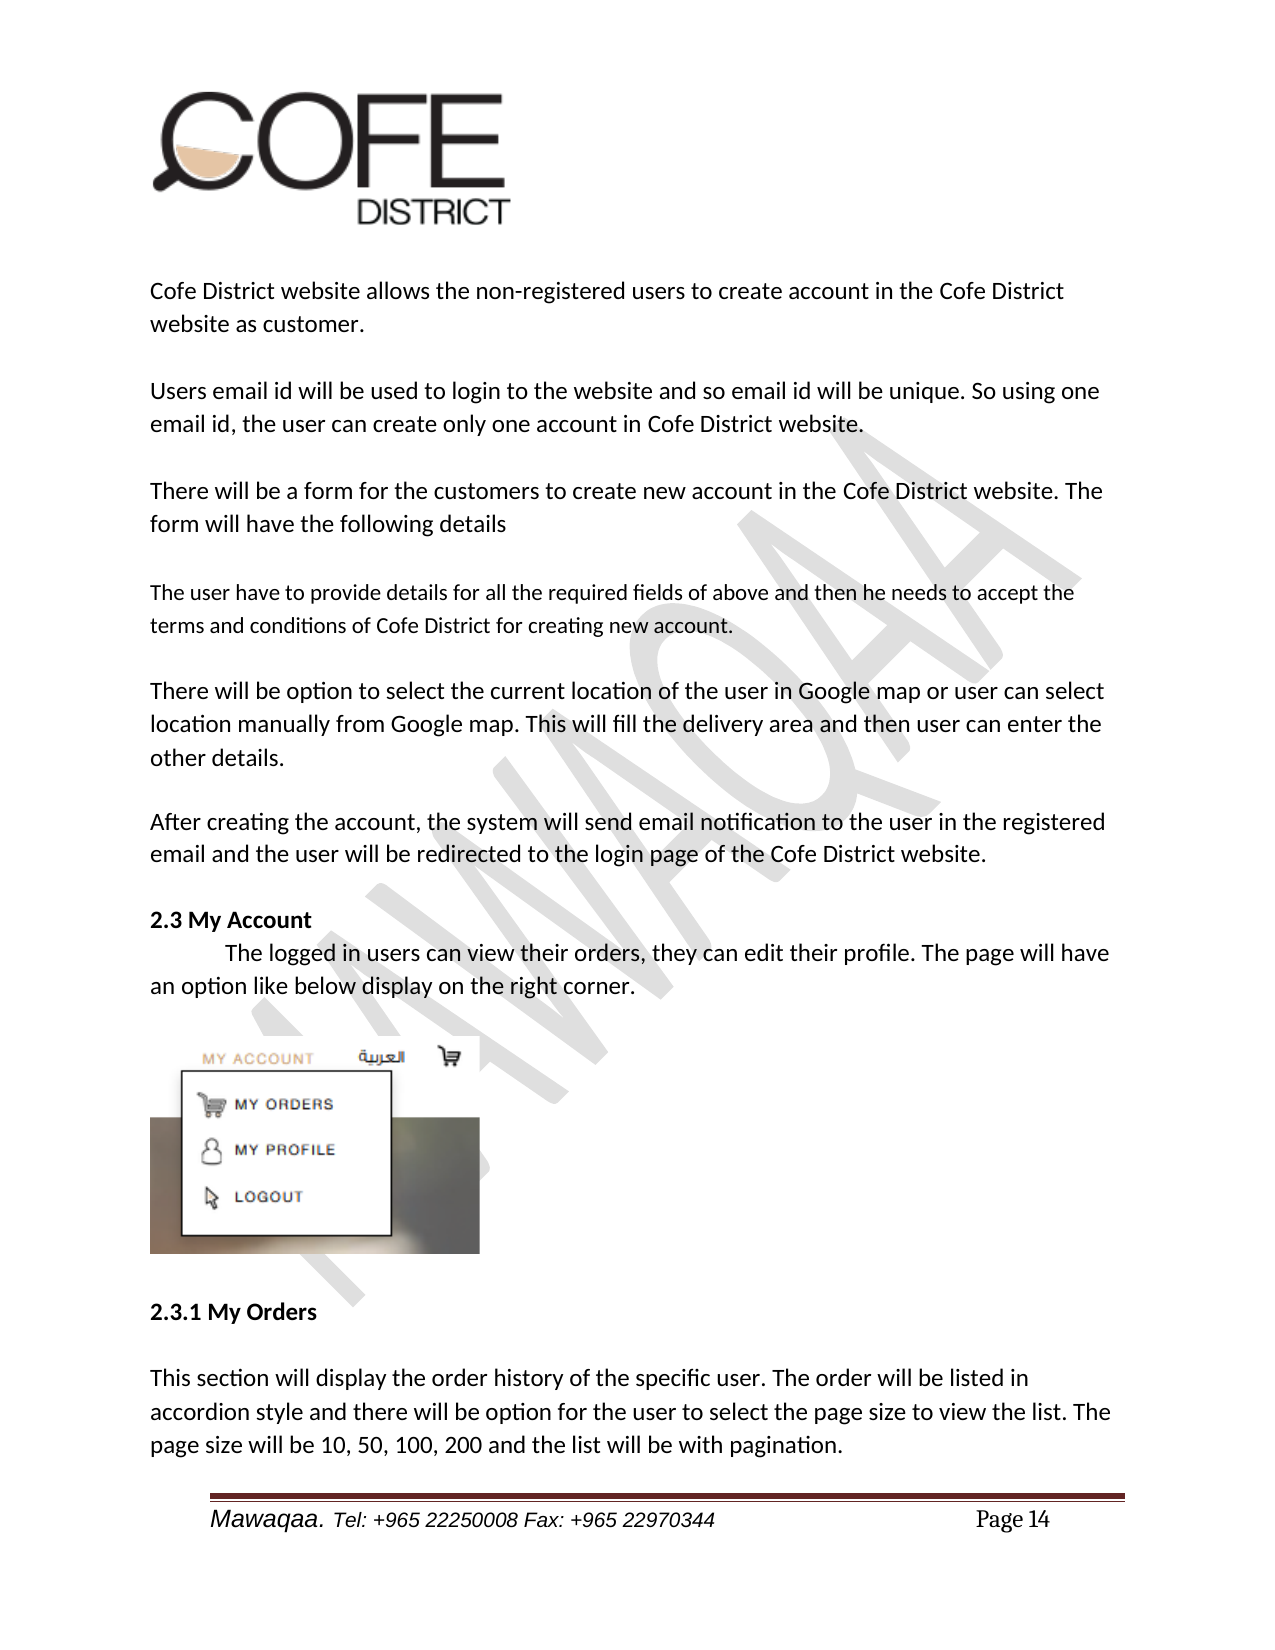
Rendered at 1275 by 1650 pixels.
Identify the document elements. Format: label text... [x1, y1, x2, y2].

text There will be option to select the current location of the user in Google map or user can select location manually from Google map. This will fill the delivery area and then user can enter the other details. [150, 672, 1125, 772]
text 2.3.1 My Orders [150, 1293, 1125, 1326]
picture [150, 81, 522, 233]
picture [150, 1036, 480, 1254]
text The user have to provide details for all the required fields of above and then he needs to accept the terms and conditions of Cofe District for creating new account. [150, 572, 1125, 639]
text This section will display the order history of the specific user. The order will be listed in accordion style and there will be option for the user to select the page size to view the list. The page size will be 10, 50, 100, 200 and the list will be with pagination. [150, 1360, 1125, 1460]
text Users email id will be used to login to the website and so email id will be unique. So using one email id, the user can create only one account in Cofe District website. [150, 372, 1125, 439]
list 2.3 My Account [150, 904, 1125, 935]
text Cofe District website allows the non-registered users to create account in the Cofe District website as customer. [150, 272, 1125, 339]
list The logged in users can view their orders, they can edit their profile. The page will have an option like below display on the right corner. [150, 937, 1125, 1001]
list After creating the account, the system will send email notification to the user in the registered email and the user will be redirected to the login page of the Cofe District website. [150, 806, 1125, 869]
text There will be a form for the customers to create new account in the Cofe District website. The form will have the following details [150, 472, 1125, 539]
